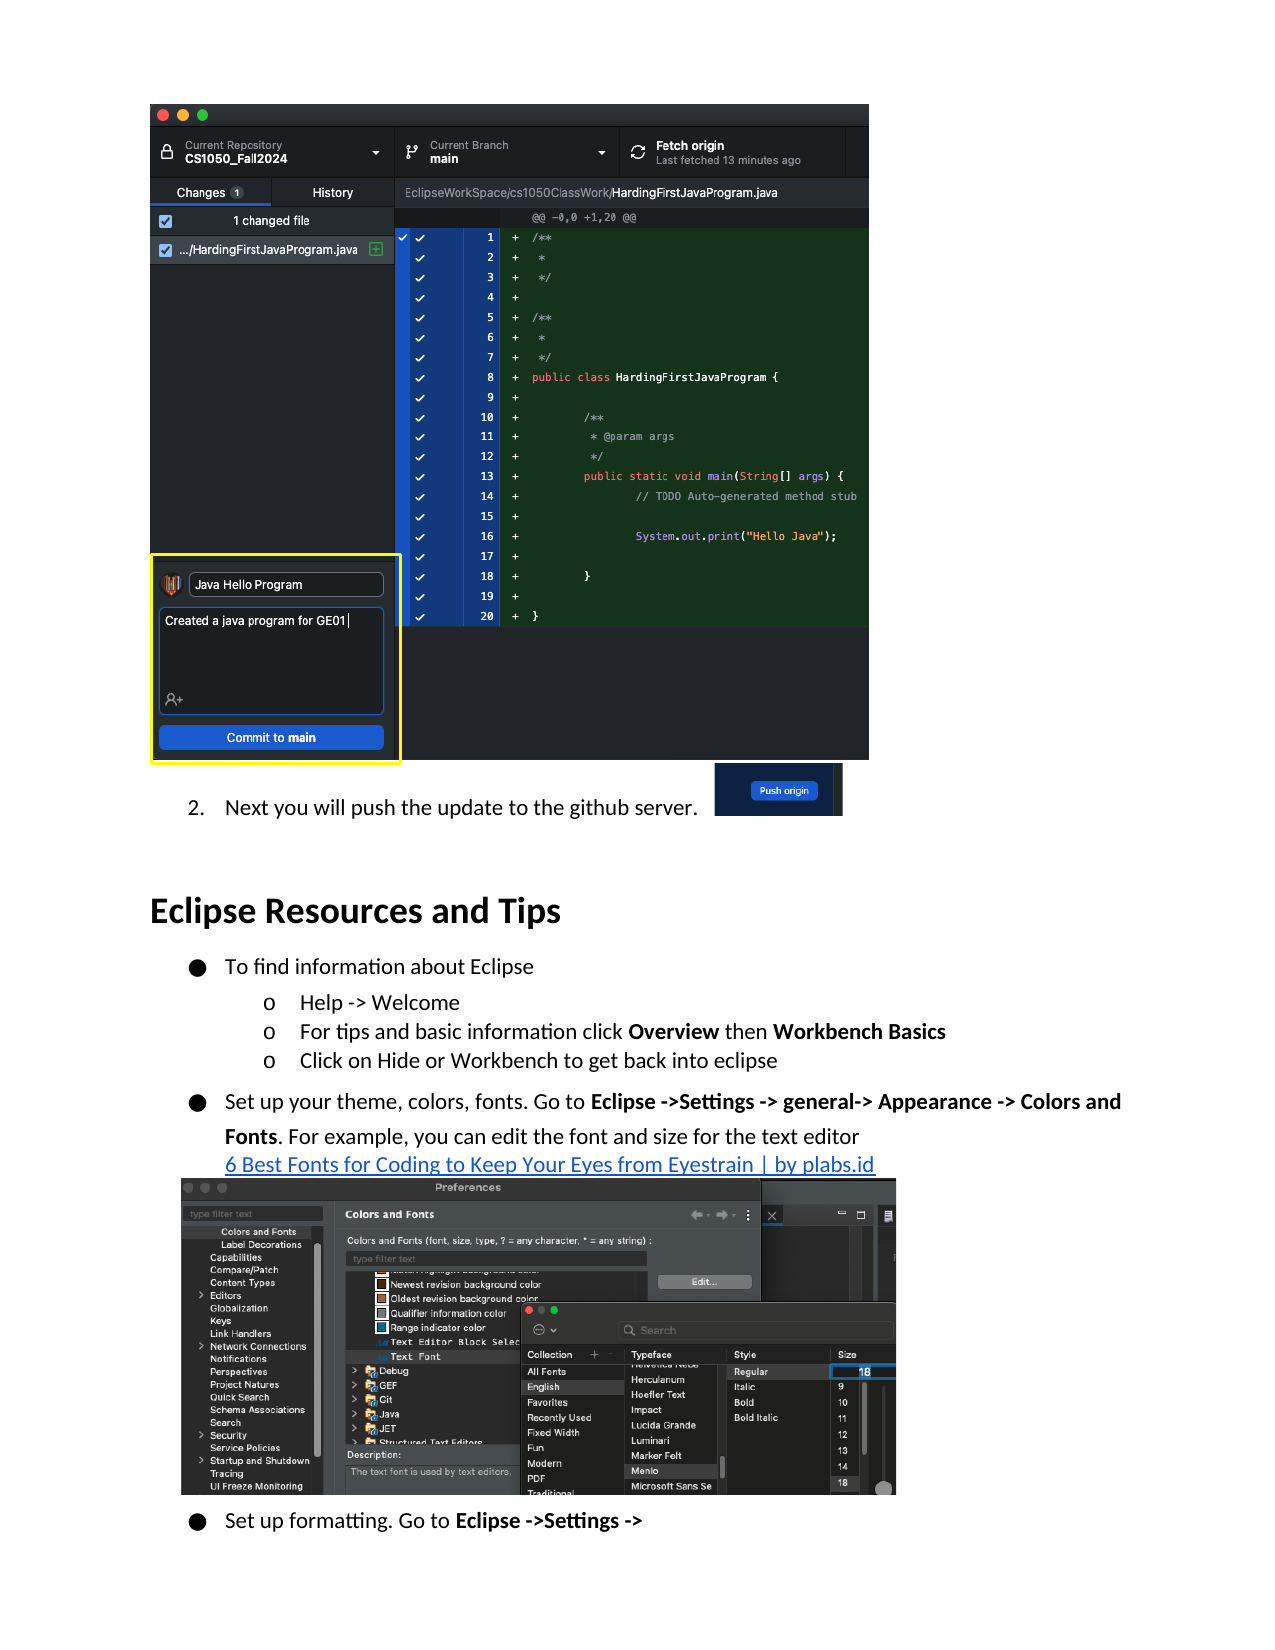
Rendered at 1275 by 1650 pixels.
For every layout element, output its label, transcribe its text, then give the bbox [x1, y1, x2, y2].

list Set up formatting. Go to Eclipse ->Settings -> [187, 1495, 1125, 1542]
list Help -> Welcome [262, 988, 1125, 1017]
subtitle Eclipse Resources and Tips [150, 887, 1125, 932]
list To find information about Eclipse [187, 941, 1125, 988]
picture [150, 104, 869, 760]
picture [153, 556, 399, 760]
list Next you will push the update to the github server. [187, 763, 1125, 821]
list Click on Hide or Workbench to get back into eclipse [262, 1046, 1125, 1075]
text 6 Best Fonts for Coding to Keep Your Eyes from Eyestrain | by plabs.id [150, 1150, 1125, 1178]
list For tips and basic information click Overview then Workbench Basics [262, 1017, 1125, 1046]
list Set up your theme, colors, fonts. Go to Eclipse ->Settings -> general-> Appearance -> Colors and Fonts. For example, you can edit the font and size for the text editor [187, 1075, 1125, 1150]
picture [181, 1178, 897, 1495]
picture [714, 763, 843, 816]
